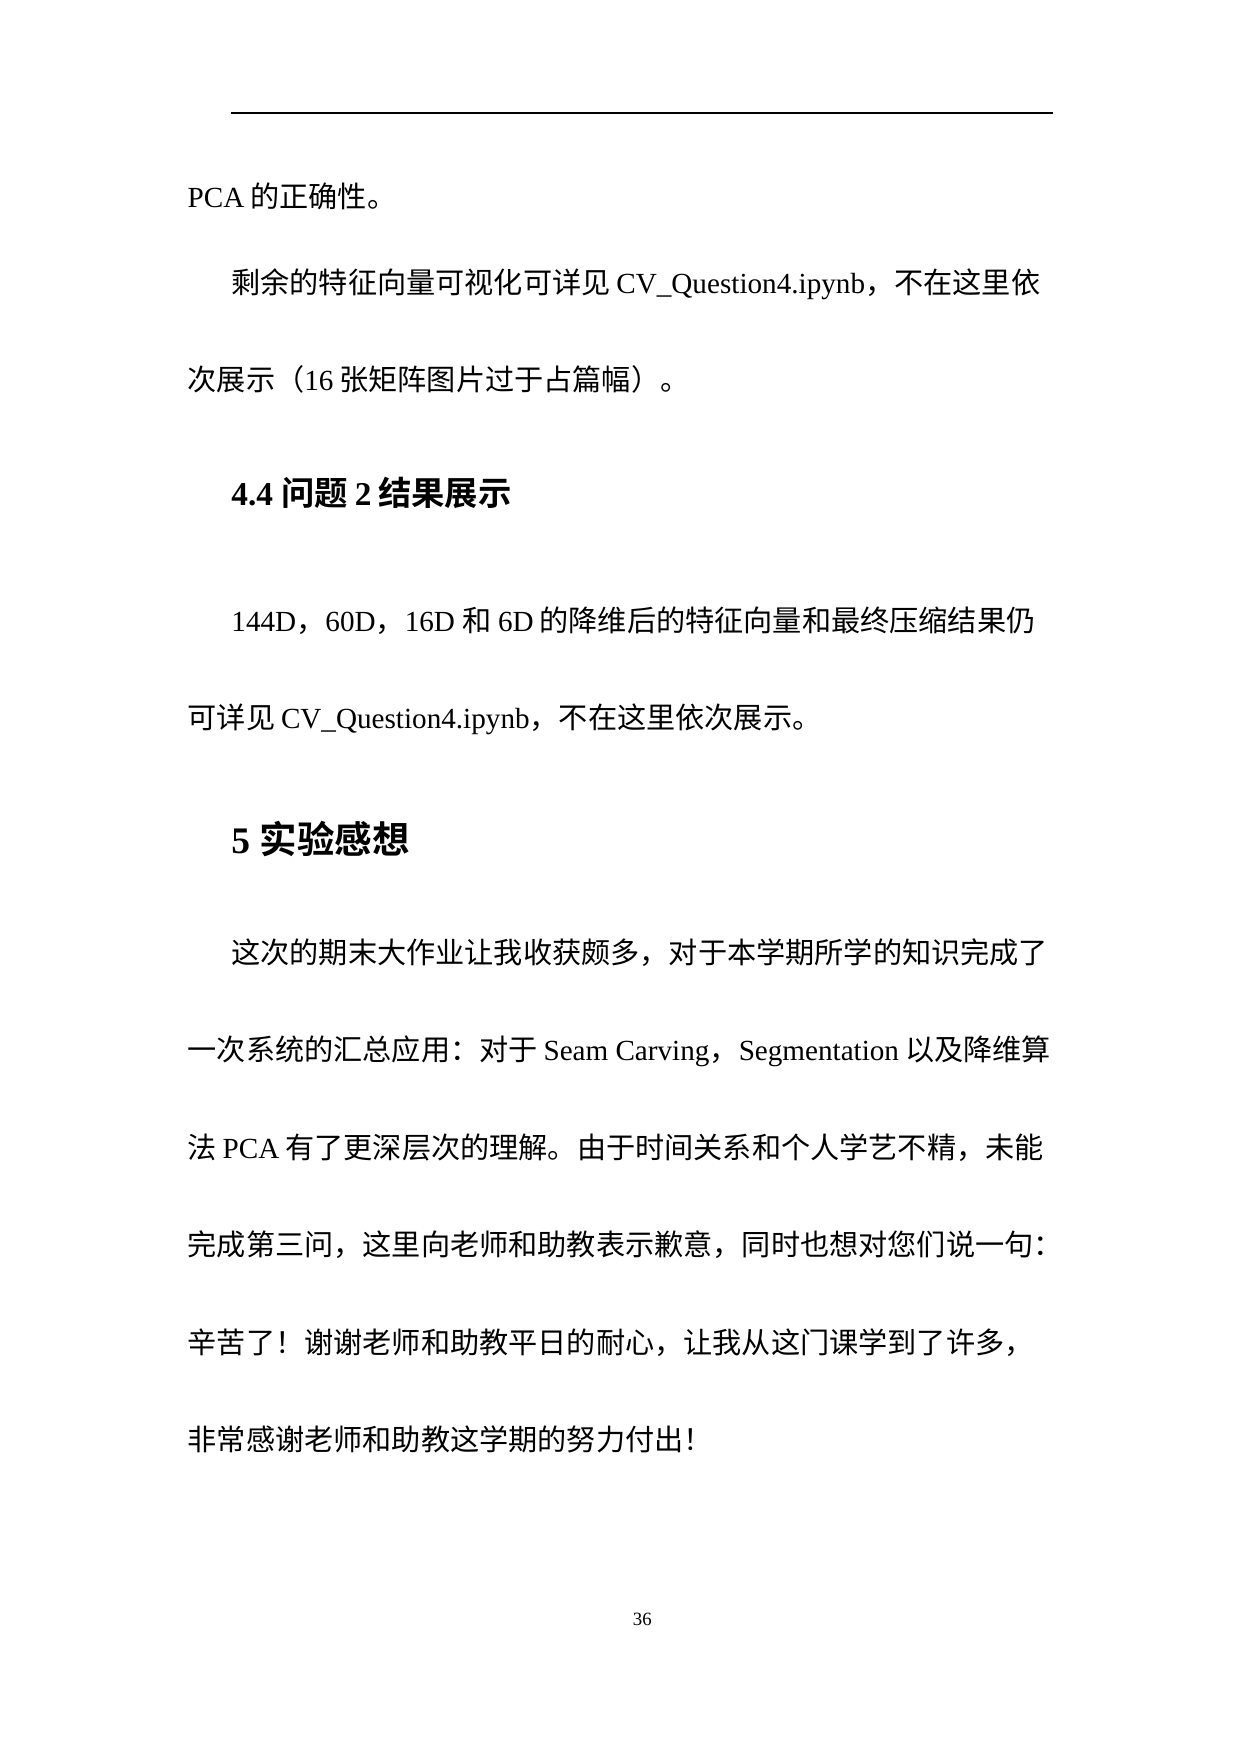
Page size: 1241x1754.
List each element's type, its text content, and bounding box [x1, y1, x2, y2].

subtitle 4.4 问题2结果展示 [231, 459, 1053, 524]
text 144D，60D，16D 和 6D的降维后的特征向量和最终压缩结果仍可详见CV_Question4.ipynb，不在这里依次展示。 [187, 586, 1053, 748]
text 剩余的特征向量可视化可详见CV_Question4.ipynb，不在这里依次展示（16张矩阵图片过于占篇幅）。 [187, 248, 1053, 411]
text 这次的期末大作业让我收获颇多，对于本学期所学的知识完成了一次系统的汇总应用：对于Seam Carving，Segmentation以及降维算法PCA有了更深层次的理解。由于时间关系和个人学艺不精，未能完成第三问，这里向老师和助教表示歉意，同时也想对您们说一句：辛苦了！谢谢老师和助教平日的耐心，让我从这门课学到了许多，非常感谢老师和助教这学期的努力付出！ [187, 918, 1053, 1471]
subtitle 5 实验感想 [231, 805, 1053, 870]
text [187, 162, 1053, 227]
